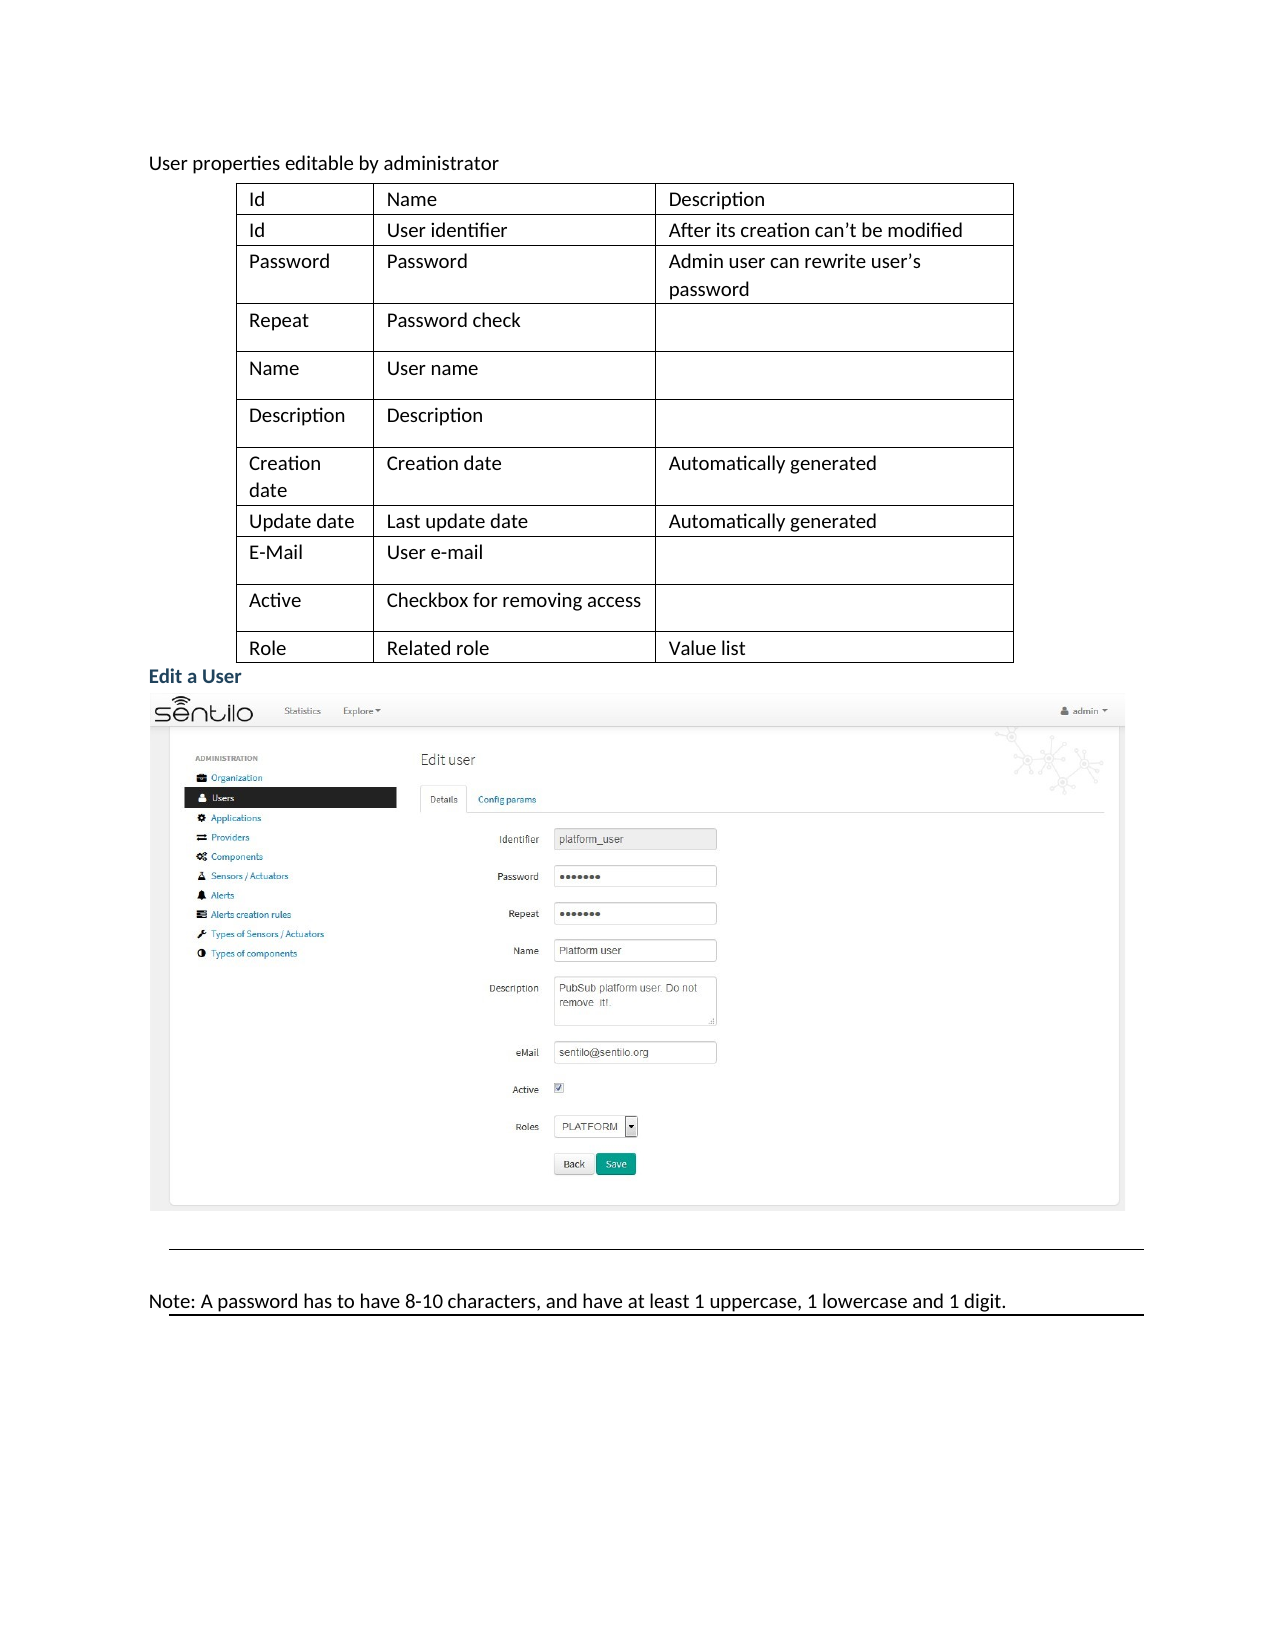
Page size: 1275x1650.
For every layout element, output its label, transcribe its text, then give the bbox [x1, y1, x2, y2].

table_cell Repeat [237, 304, 373, 351]
table_header Id [237, 184, 373, 214]
table_cell Related role [374, 632, 655, 662]
table_cell Name [237, 352, 373, 399]
text User properties editable by administrator [148, 150, 1125, 175]
table_cell Value list [656, 632, 1013, 662]
table_cell Id [237, 215, 373, 245]
table_cell [656, 352, 1013, 399]
table_header Name [374, 184, 655, 214]
picture [150, 693, 1125, 1211]
table_cell User e-mail [374, 537, 655, 583]
table_cell Automatically generated [656, 506, 1013, 536]
table_cell After its creation can’t be modified [656, 215, 1013, 245]
table_cell Active [237, 585, 373, 631]
table_cell Description [374, 400, 655, 446]
subtitle Edit a User [148, 663, 1125, 688]
table_cell Update date [237, 506, 373, 536]
table_cell Password [374, 246, 655, 303]
table_cell Creation date [374, 448, 655, 505]
table_cell E-Mail [237, 537, 373, 583]
table_cell Admin user can rewrite user’s password [656, 246, 1013, 303]
table_cell Checkbox for removing access [374, 585, 655, 631]
table_cell Role [237, 632, 373, 662]
table_cell [656, 585, 1013, 631]
table_cell [656, 304, 1013, 351]
table_cell Creation date [237, 448, 373, 505]
table_cell [656, 400, 1013, 446]
table_header Description [656, 184, 1013, 214]
table_cell Password check [374, 304, 655, 351]
table_cell Password [237, 246, 373, 303]
table_cell Automatically generated [656, 448, 1013, 505]
text Note: A password has to have 8-10 characters, and have at least 1 uppercase, 1 lowercase and 1 digit. [148, 1288, 1125, 1313]
table_cell User name [374, 352, 655, 399]
table_cell [656, 537, 1013, 583]
table_cell Last update date [374, 506, 655, 536]
table_cell Description [237, 400, 373, 446]
table_cell User identifier [374, 215, 655, 245]
